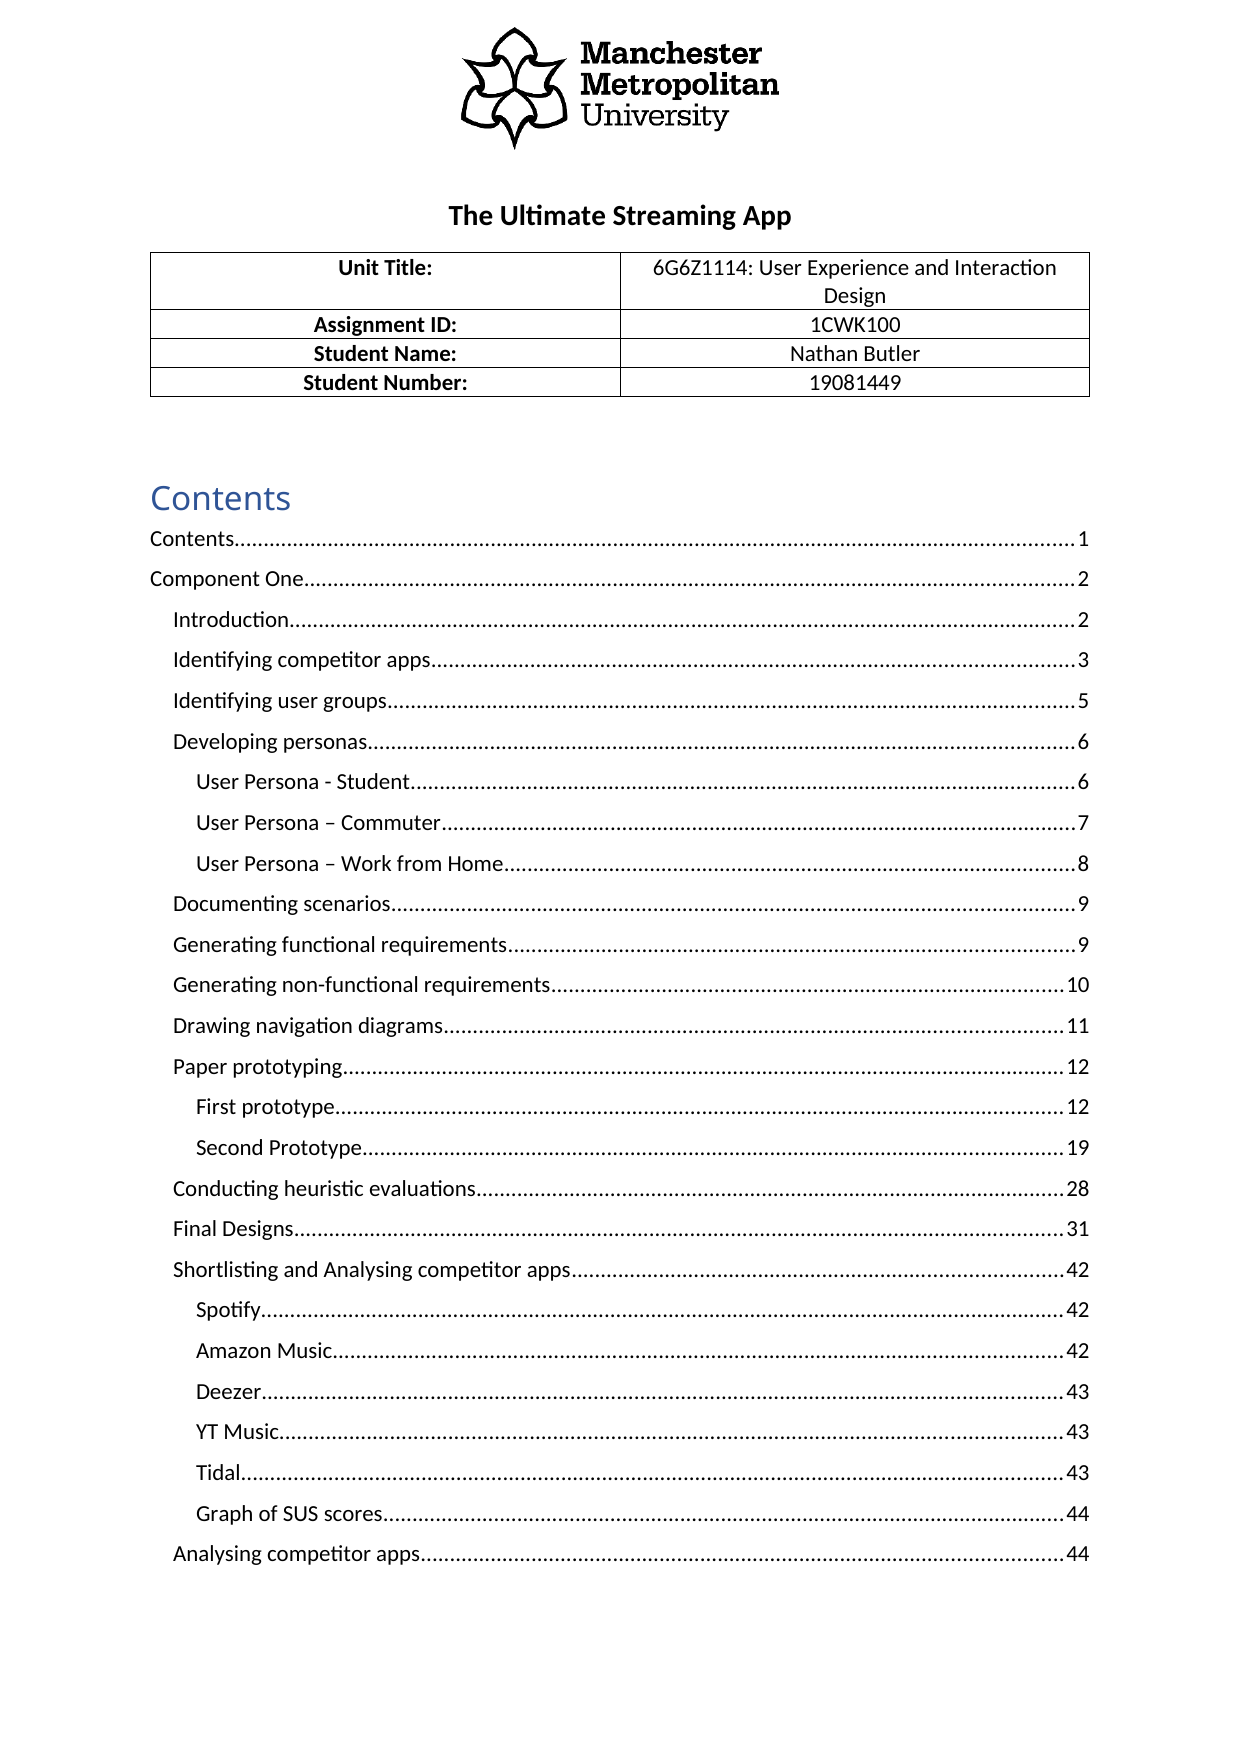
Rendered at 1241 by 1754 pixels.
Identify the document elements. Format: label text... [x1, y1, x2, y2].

table_cell Student Number: [151, 368, 620, 396]
table_header 6G6Z1114: User Experience and Interaction Design [621, 253, 1089, 309]
table_cell 1CWK100 [621, 310, 1089, 338]
table_cell Assignment ID: [151, 310, 620, 338]
picture [461, 27, 779, 150]
table_cell Student Name: [151, 339, 620, 367]
text The Ultimate Streaming App [150, 197, 1090, 232]
table_cell Nathan Butler [621, 339, 1089, 367]
table_cell 19081449 [621, 368, 1089, 396]
table_header Unit Title: [151, 253, 620, 309]
